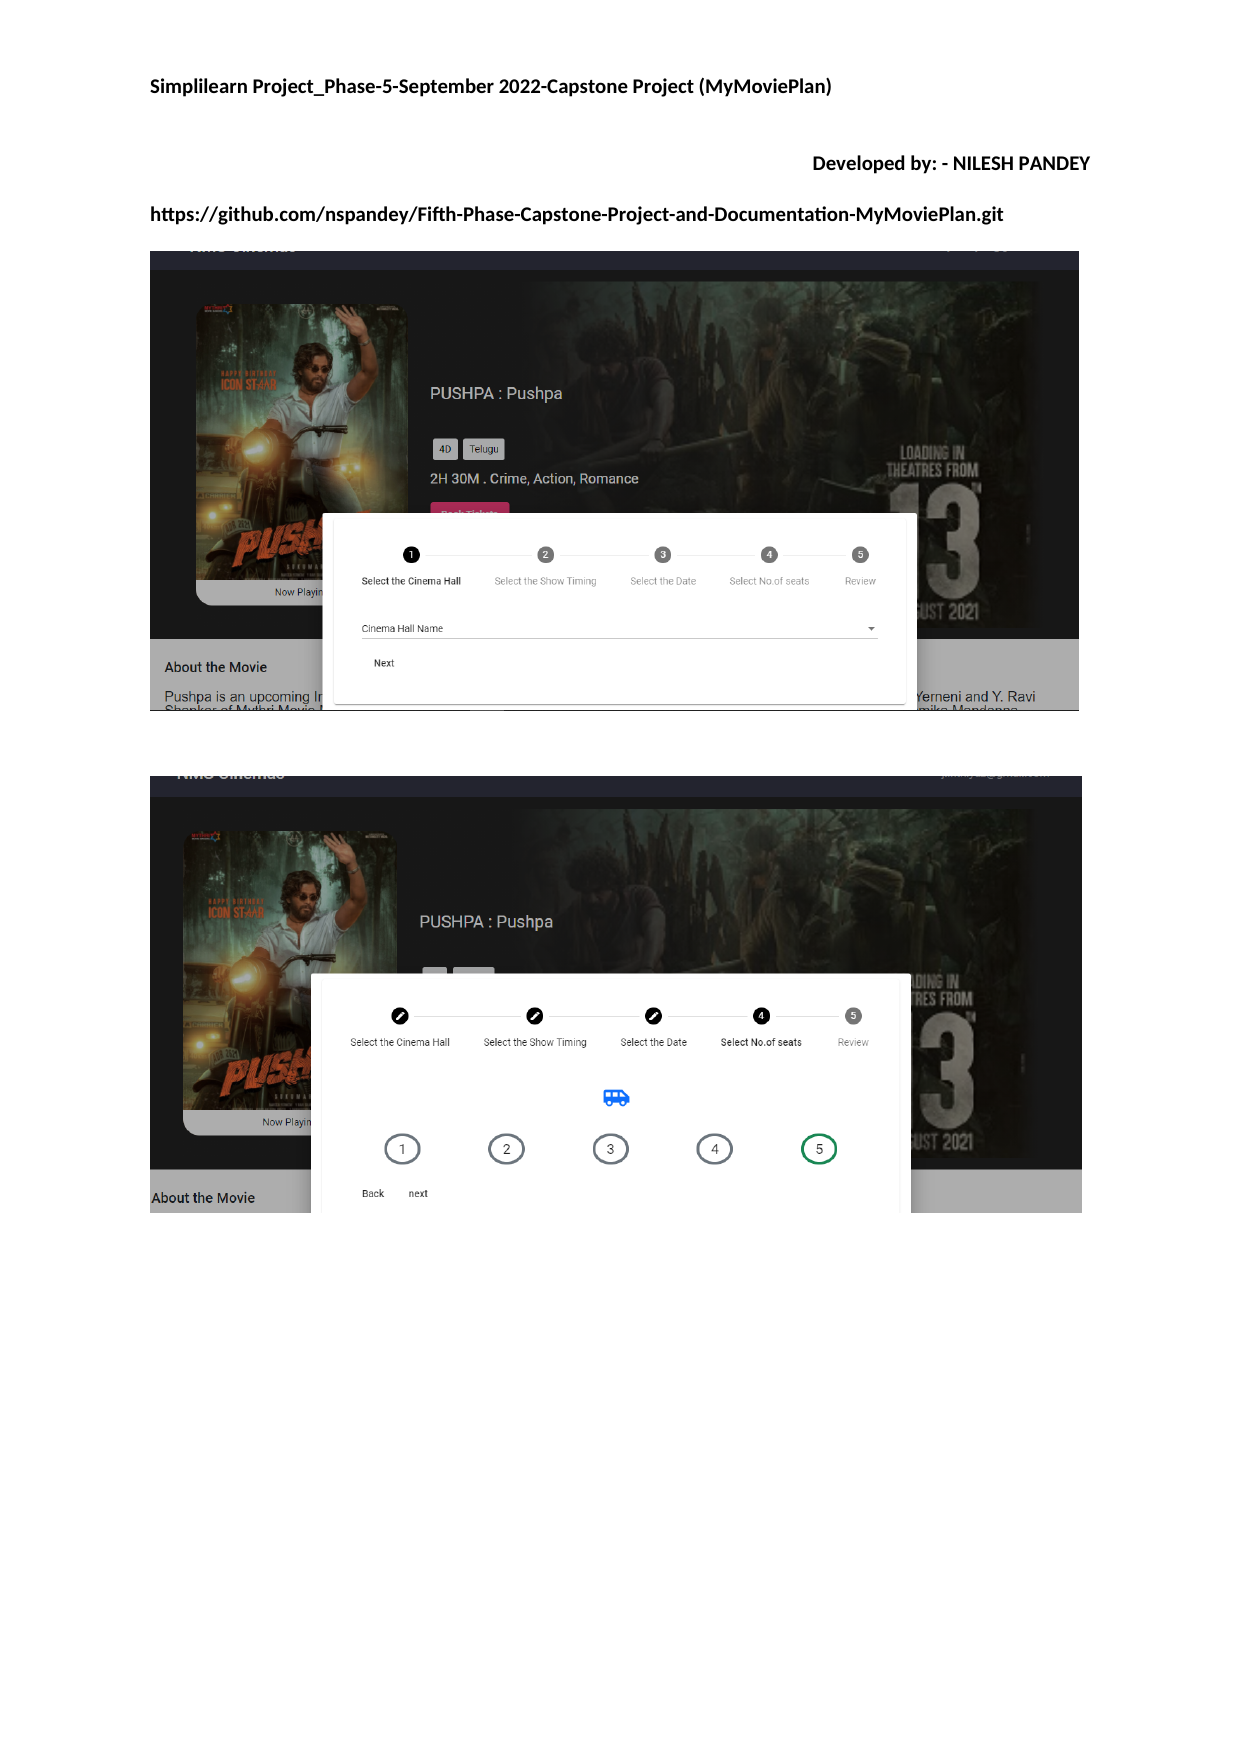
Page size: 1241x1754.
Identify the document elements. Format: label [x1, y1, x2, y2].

picture [150, 251, 1079, 711]
picture [150, 776, 1082, 1213]
